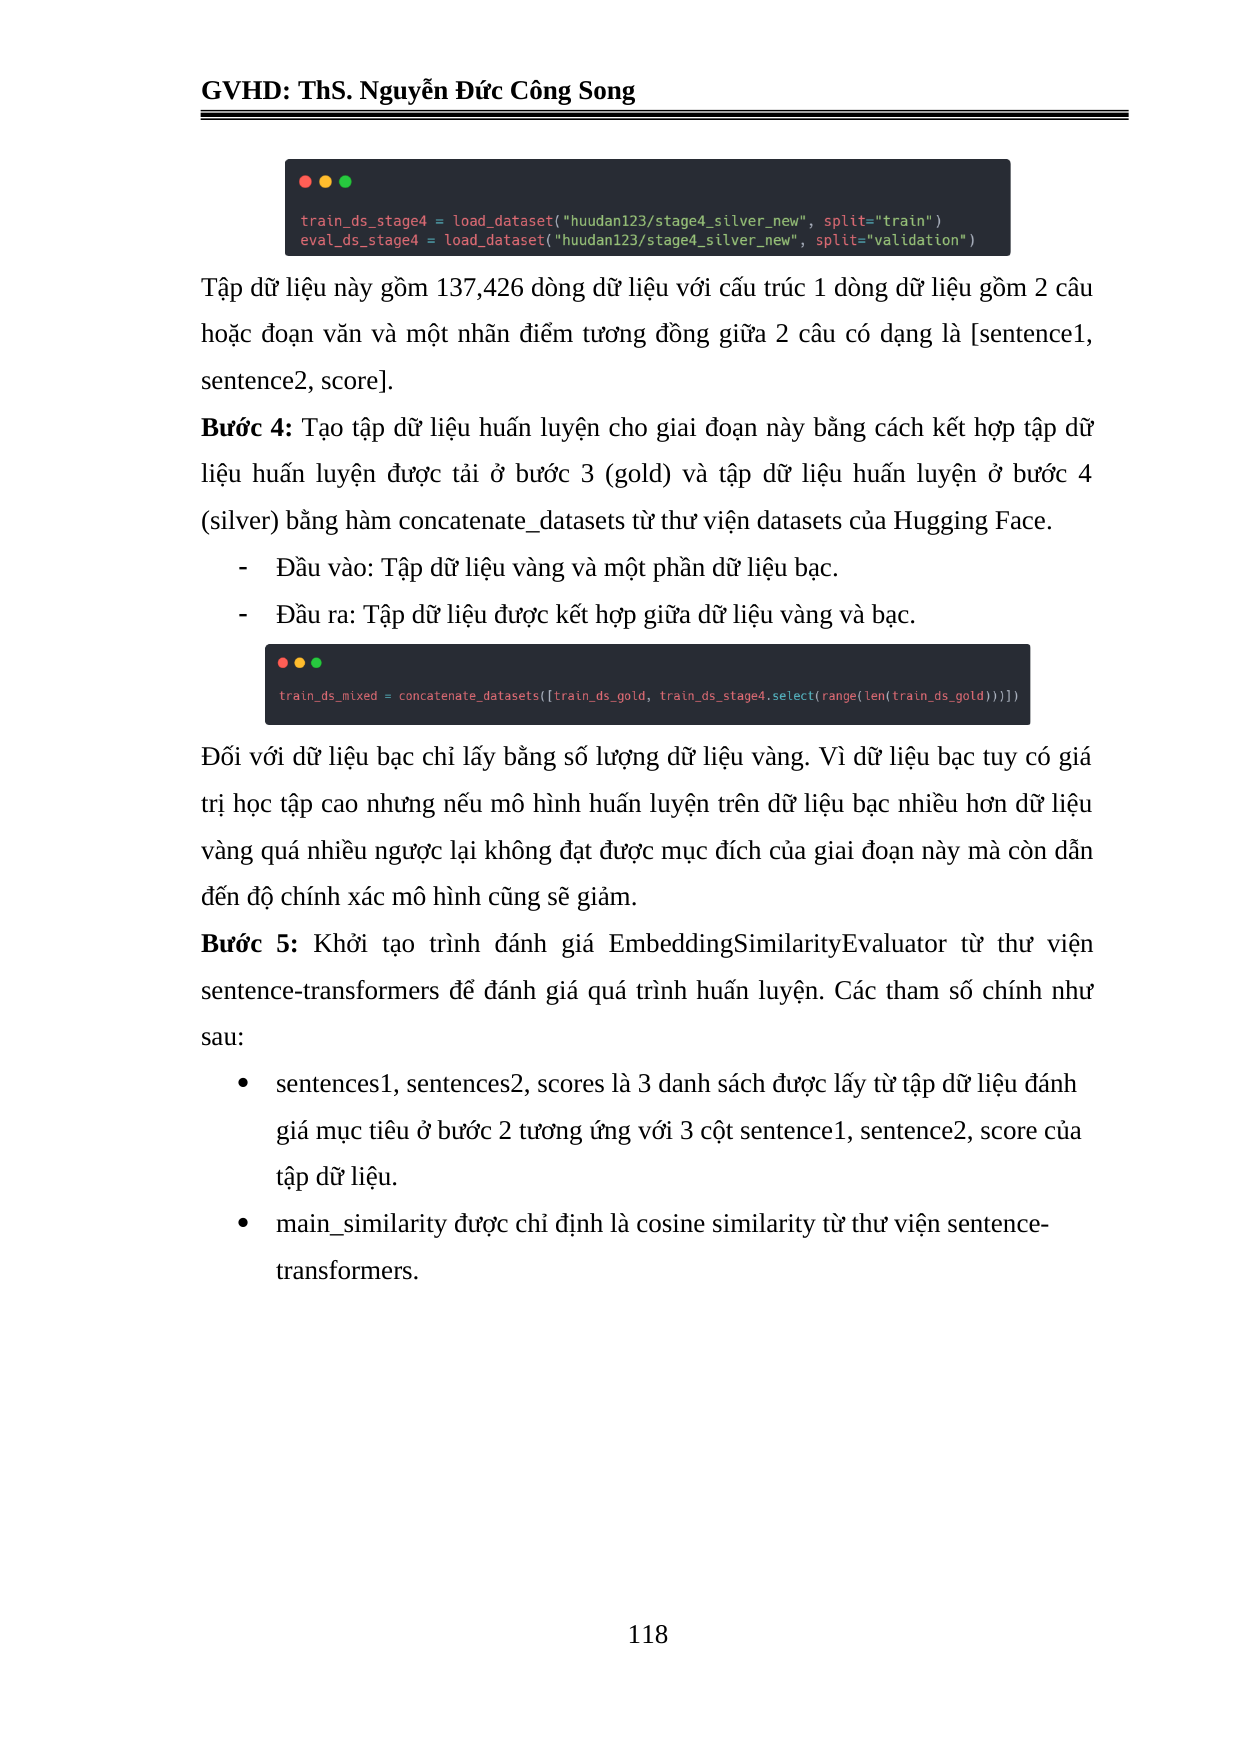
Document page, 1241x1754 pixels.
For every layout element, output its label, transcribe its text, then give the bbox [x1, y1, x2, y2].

list main_similarity được chỉ định là cosine similarity từ thư viện sentence-transformers. [238, 1207, 1094, 1285]
text Bước 5: Khởi tạo trình đánh giá EmbeddingSimilarityEvaluator từ thư viện sentence-transformers để đánh giá quá trình huấn luyện. Các tham số chính như sau: [201, 927, 1094, 1052]
list sentences1, sentences2, scores là 3 danh sách được lấy từ tập dữ liệu đánh giá mục tiêu ở bước 2 tương ứng với 3 cột sentence1, sentence2, score của tập dữ liệu. [238, 1067, 1094, 1192]
picture [265, 644, 1031, 725]
picture [285, 159, 1011, 256]
text Bước 4: Tạo tập dữ liệu huấn luyện cho giai đoạn này bằng cách kết hợp tập dữ liệu huấn luyện được tải ở bước 3 (gold) và tập dữ liệu huấn luyện ở bước 4 (silver) bằng hàm concatenate_datasets từ thư viện datasets của Hugging Face. [201, 411, 1094, 535]
text Tập dữ liệu này gồm 137,426 dòng dữ liệu với cấu trúc 1 dòng dữ liệu gồm 2 câu hoặc đoạn văn và một nhãn điểm tương đồng giữa 2 câu có dạng là [sentence1, sentence2, score]. [201, 271, 1094, 395]
list Đầu vào: Tập dữ liệu vàng và một phần dữ liệu bạc. [238, 551, 1094, 582]
text Đối với dữ liệu bạc chỉ lấy bằng số lượng dữ liệu vàng. Vì dữ liệu bạc tuy có giá trị học tập cao nhưng nếu mô hình huấn luyện trên dữ liệu bạc nhiều hơn dữ liệu vàng quá nhiều ngược lại không đạt được mục đích của giai đoạn này mà còn dẫn đến độ chính xác mô hình cũng sẽ giảm. [201, 740, 1094, 912]
list Đầu ra: Tập dữ liệu được kết hợp giữa dữ liệu vàng và bạc. [238, 598, 1094, 629]
